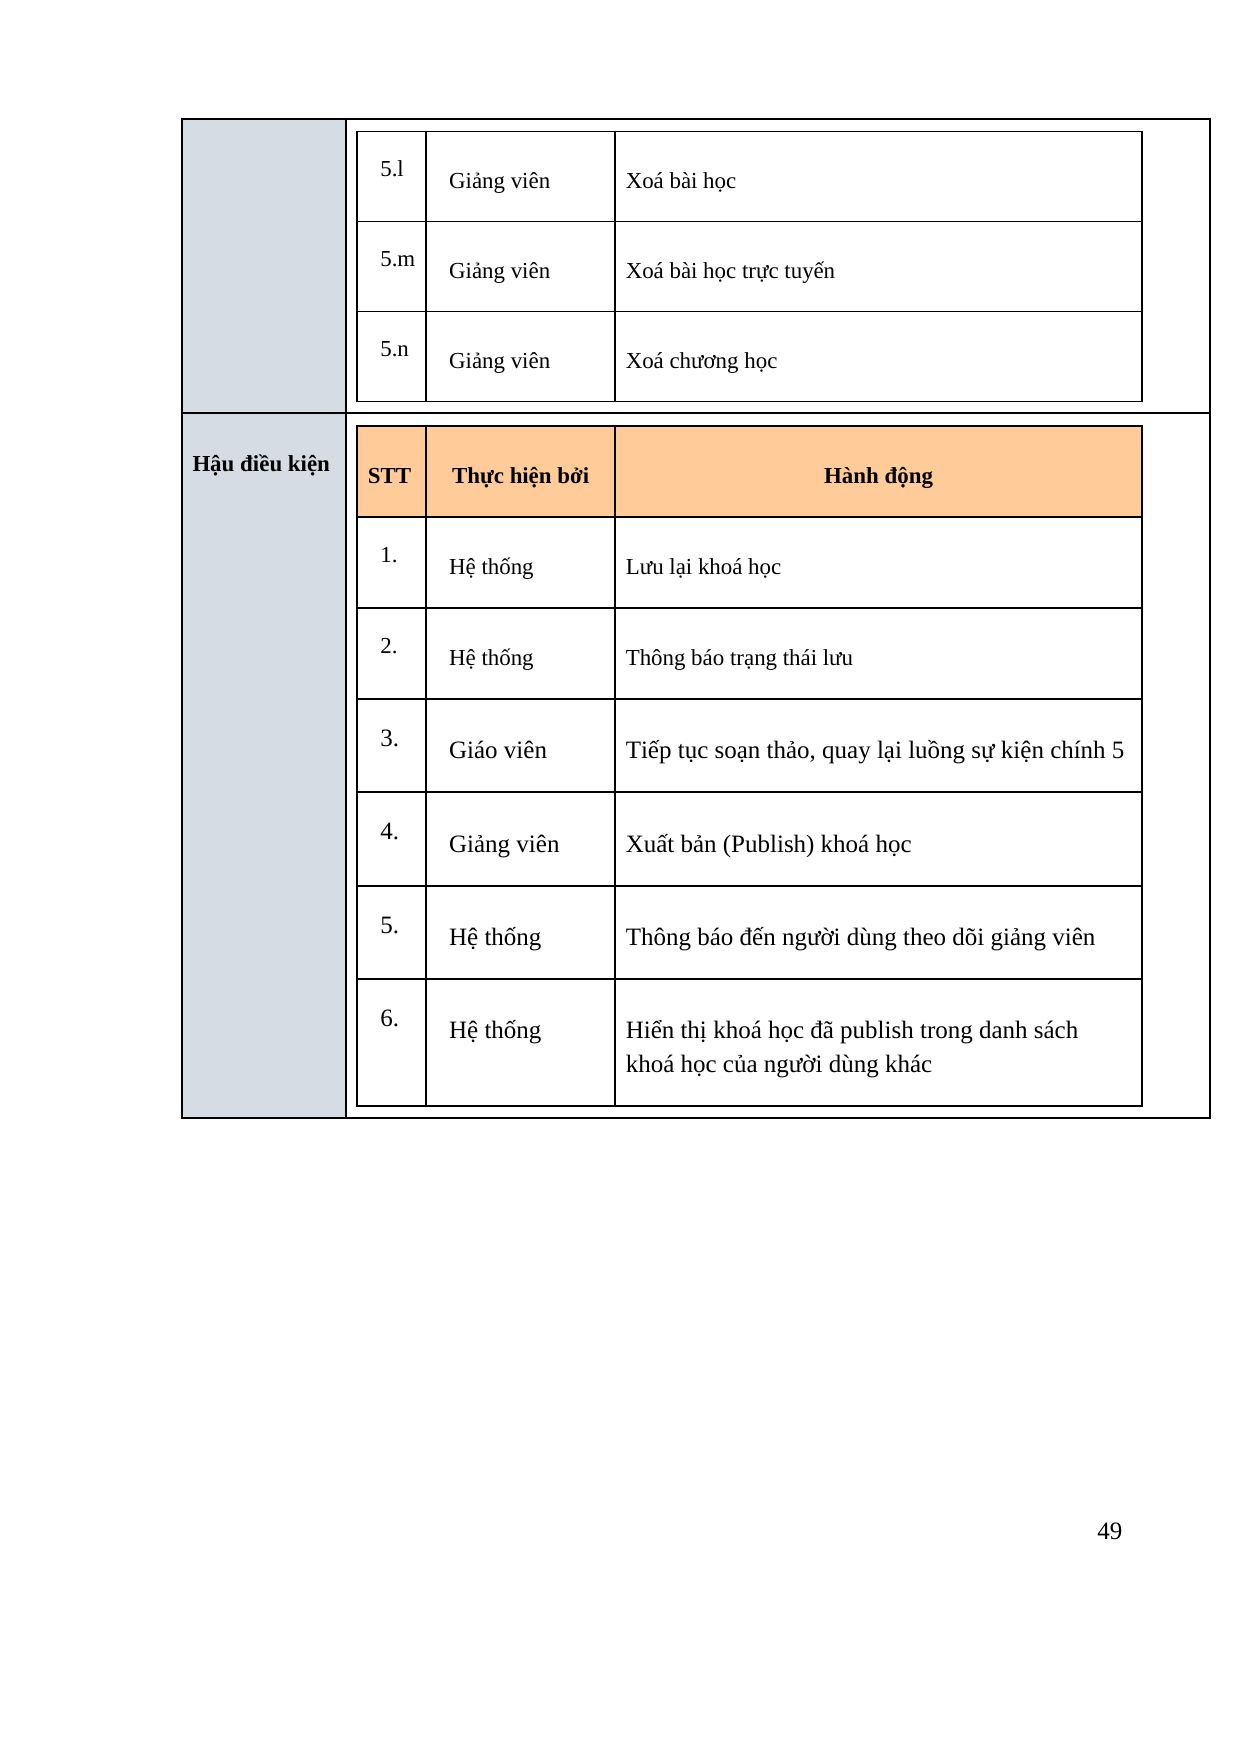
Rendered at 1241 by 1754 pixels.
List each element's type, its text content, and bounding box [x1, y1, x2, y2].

table_cell [347, 414, 1209, 1117]
table_cell Hậu điều kiện [183, 414, 345, 1117]
table_cell [347, 120, 1209, 412]
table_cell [183, 120, 345, 412]
